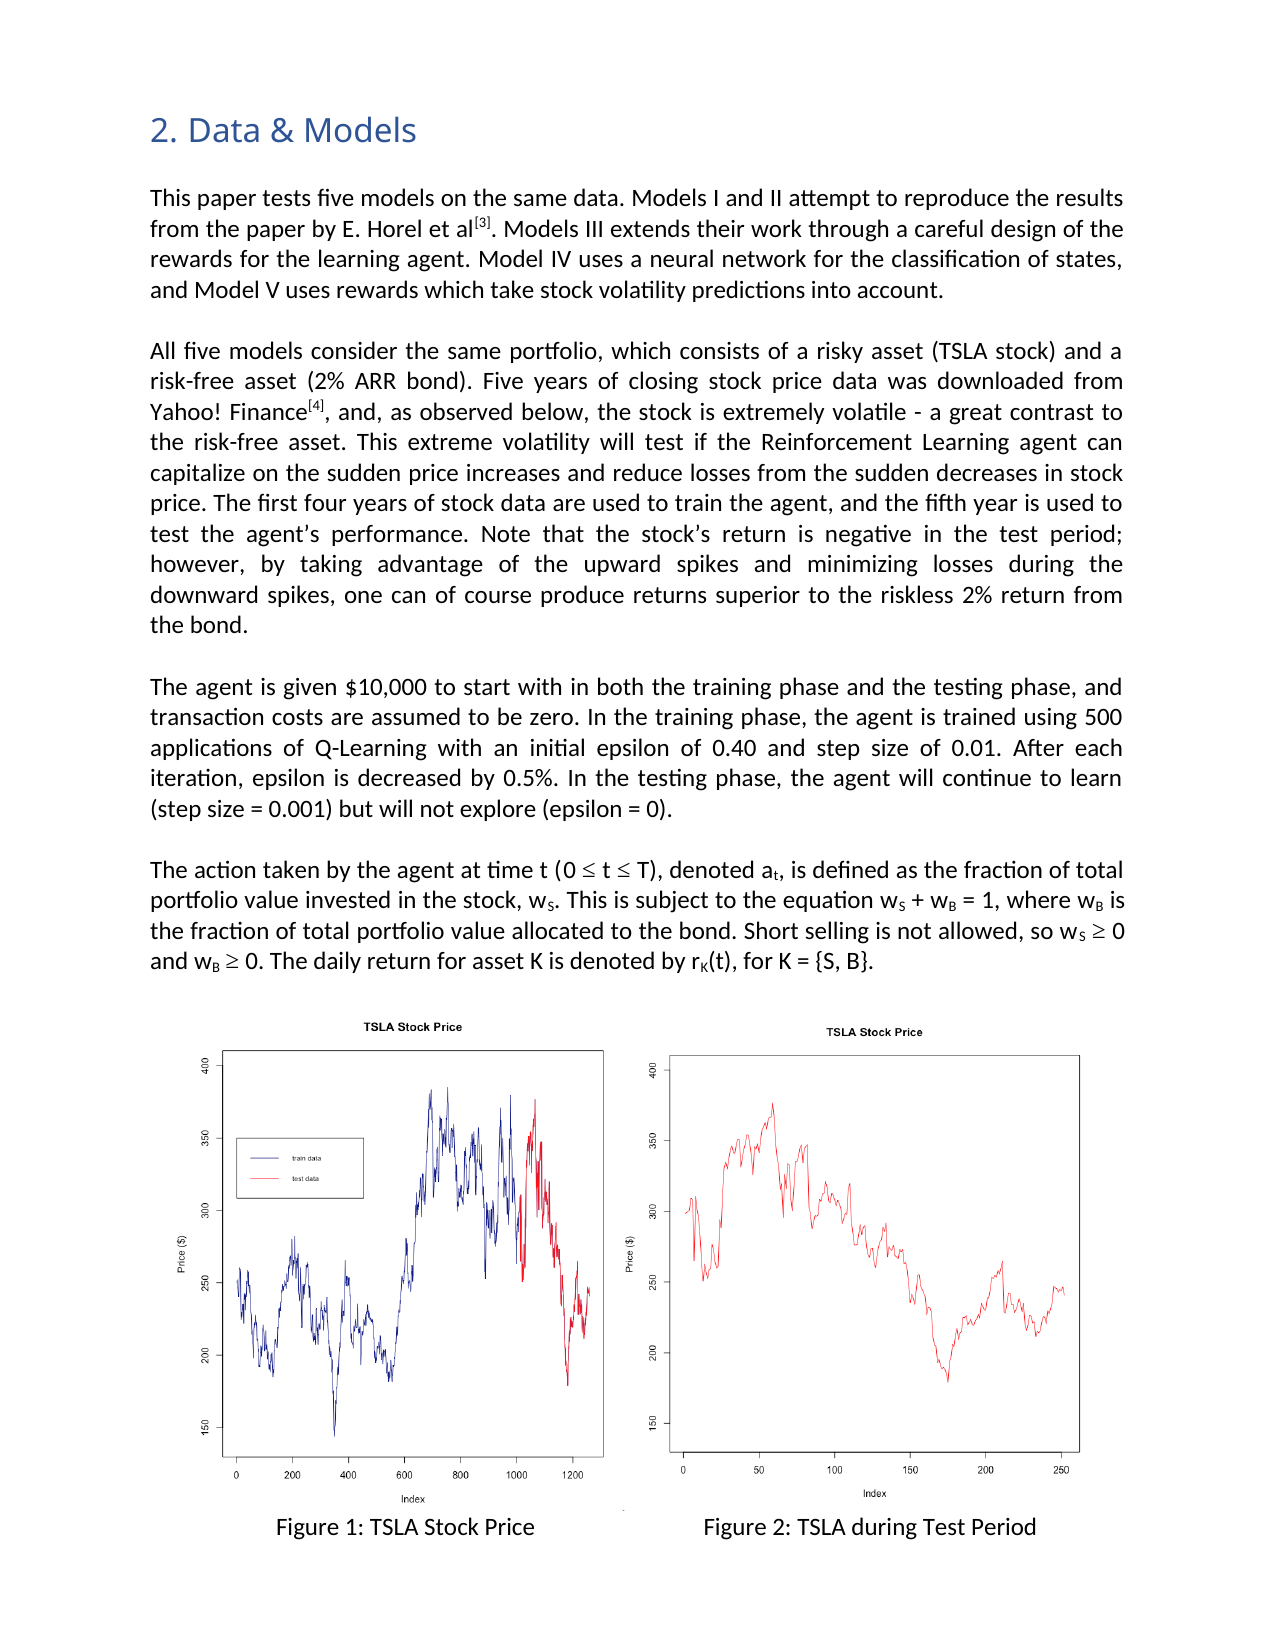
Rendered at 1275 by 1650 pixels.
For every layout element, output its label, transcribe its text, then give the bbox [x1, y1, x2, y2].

picture [175, 1006, 1100, 1511]
text The agent is given $10,000 to start with in both the training phase and the testing phase, and transaction costs are assumed to be zero. In the training phase, the agent is trained using 500 applications of Q-Learning with an initial epsilon of 0.40 and step size of 0.01. After each iteration, epsilon is decreased by 0.5%. In the testing phase, the agent will continue to learn (step size = 0.001) but will not explore (epsilon = 0). [150, 671, 1125, 823]
text Figure 1: TSLA Stock Price Figure 2: TSLA during Test Period [150, 1511, 1125, 1541]
text The action taken by the agent at time t (0 t T), denoted at, is defined as the fraction of total portfolio value invested in the stock, wS. This is subject to the equation wS + wB = 1, where wB is the fraction of total portfolio value allocated to the bond. Short selling is not allowed, so wS 0 and wB 0. The daily return for asset K is denoted by rK(t), for K = {S, B}. [150, 854, 1125, 976]
text This paper tests five models on the same data. Models I and II attempt to reproduce the results from the paper by E. Horel et al[3]. Models III extends their work through a careful design of the rewards for the learning agent. Model IV uses a neural network for the classification of states, and Model V uses rewards which take stock volatility predictions into account. [150, 182, 1125, 304]
text All five models consider the same portfolio, which consists of a risky asset (TSLA stock) and a risk-free asset (2% ARR bond). Five years of closing stock price data was downloaded from Yahoo! Finance[4], and, as observed below, the stock is extremely volatile - a great contrast to the risk-free asset. This extreme volatility will test if the Reinforcement Learning agent can capitalize on the sudden price increases and reduce losses from the sudden decreases in stock price. The first four years of stock data are used to train the agent, and the fifth year is used to test the agent’s performance. Note that the stock’s return is negative in the test period; however, by taking advantage of the upward spikes and minimizing losses during the downward spikes, one can of course produce returns superior to the riskless 2% return from the bond. [150, 335, 1125, 640]
subtitle Data & Models [150, 106, 1125, 152]
